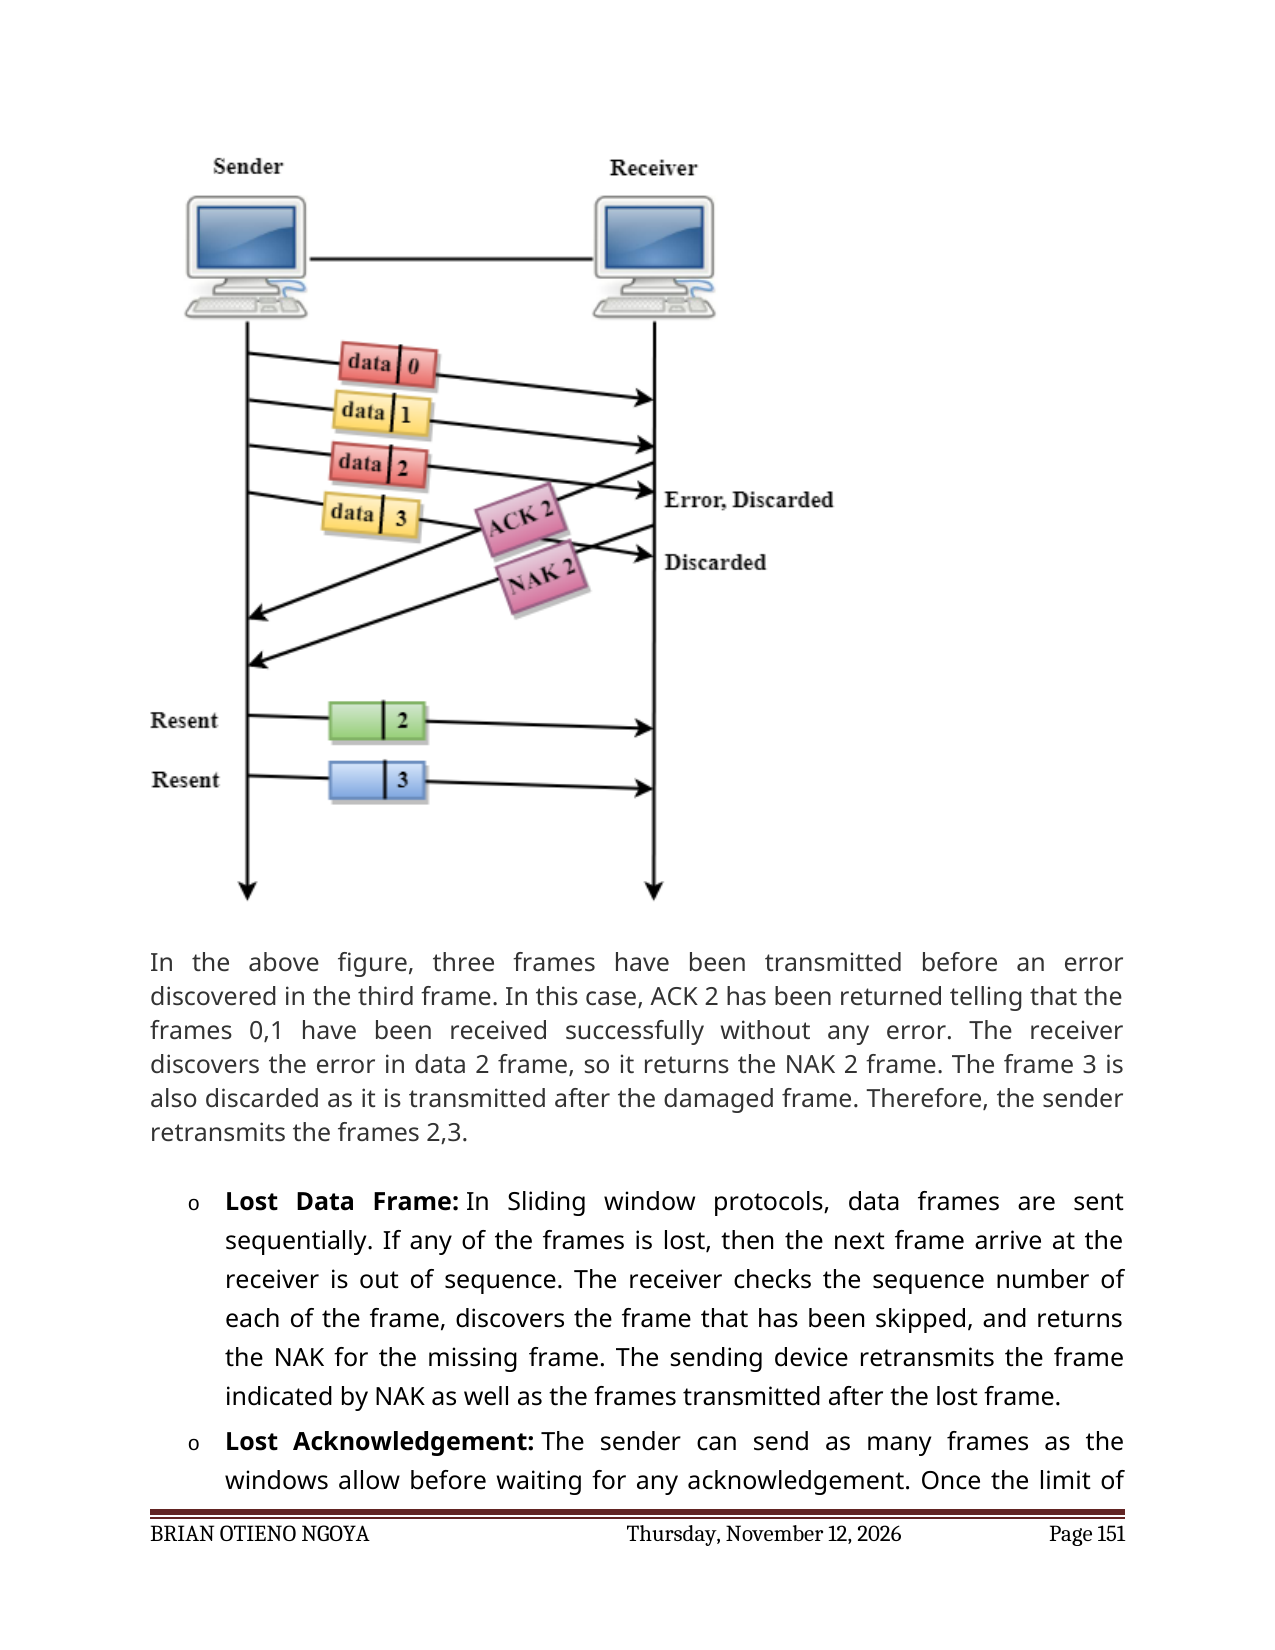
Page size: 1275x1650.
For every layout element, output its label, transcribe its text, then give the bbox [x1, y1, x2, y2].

picture [150, 150, 844, 916]
list Lost Data Frame: In Sliding window protocols, data frames are sent sequentially. If any of the frames is lost, then the next frame arrive at the receiver is out of sequence. The receiver checks the sequence number of each of the frame, discovers the frame that has been skipped, and returns the NAK for the missing frame. The sending device retransmits the frame indicated by NAK as well as the frames transmitted after the lost frame. [187, 1178, 1125, 1413]
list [187, 1419, 1125, 1497]
text In the above figure, three frames have been transmitted before an error discovered in the third frame. In this case, ACK 2 has been returned telling that the frames 0,1 have been received successfully without any error. The receiver discovers the error in data 2 frame, so it returns the NAK 2 frame. The frame 3 is also discarded as it is transmitted after the damaged frame. Therefore, the sender retransmits the frames 2,3. [150, 945, 1125, 1149]
